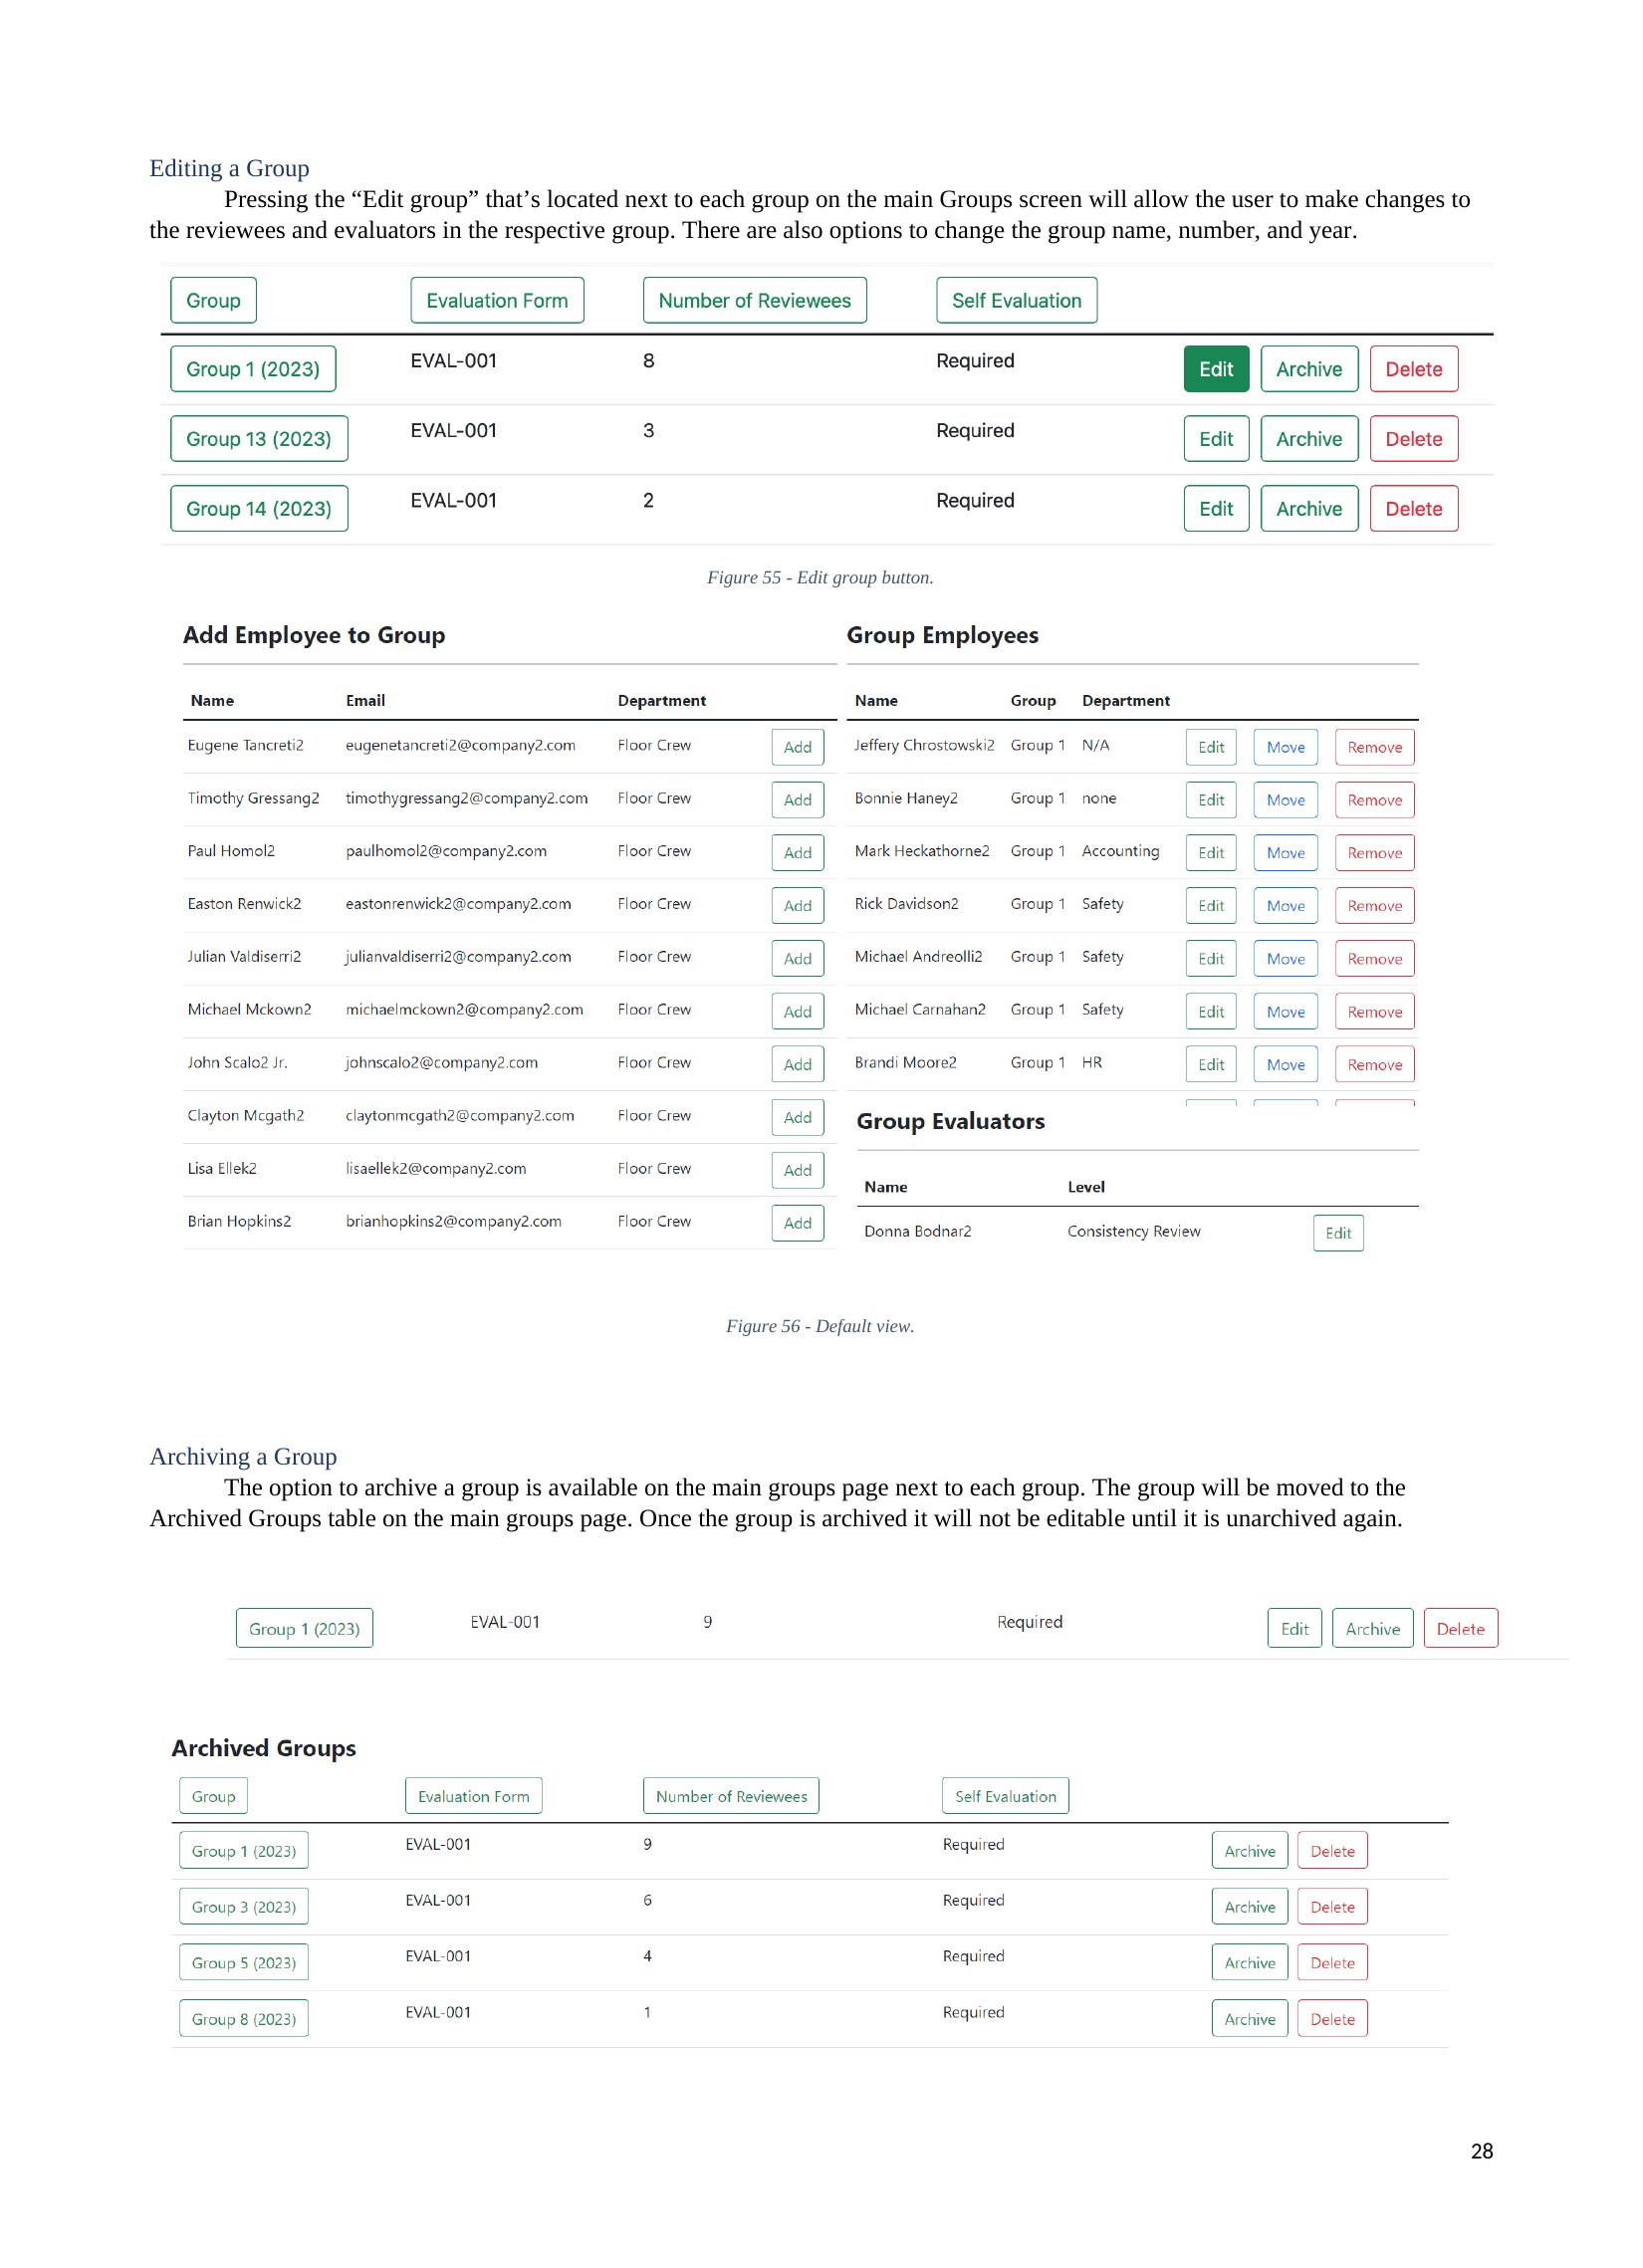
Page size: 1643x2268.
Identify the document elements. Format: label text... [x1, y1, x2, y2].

picture [224, 1599, 1568, 1665]
subtitle Editing a Group [149, 153, 1494, 182]
picture [149, 262, 1494, 549]
text Figure 55 - Edit group button. [149, 567, 1494, 588]
text Pressing the “Edit group” that’s located next to each group on the main Groups screen will allow the user to make changes to the reviewees and evaluators in the respective group. There are also options to change the group name, number, and year. [149, 184, 1494, 244]
subtitle Archiving a Group [149, 1442, 1494, 1471]
text Figure 56 - Default view. [149, 1315, 1494, 1337]
picture [149, 608, 1494, 1252]
picture [149, 1724, 1494, 2052]
text The option to archive a group is available on the main groups page next to each group. The group will be moved to the Archived Groups table on the main groups page. Once the group is archived it will not be editable until it is unarchived again. [149, 1473, 1494, 1532]
